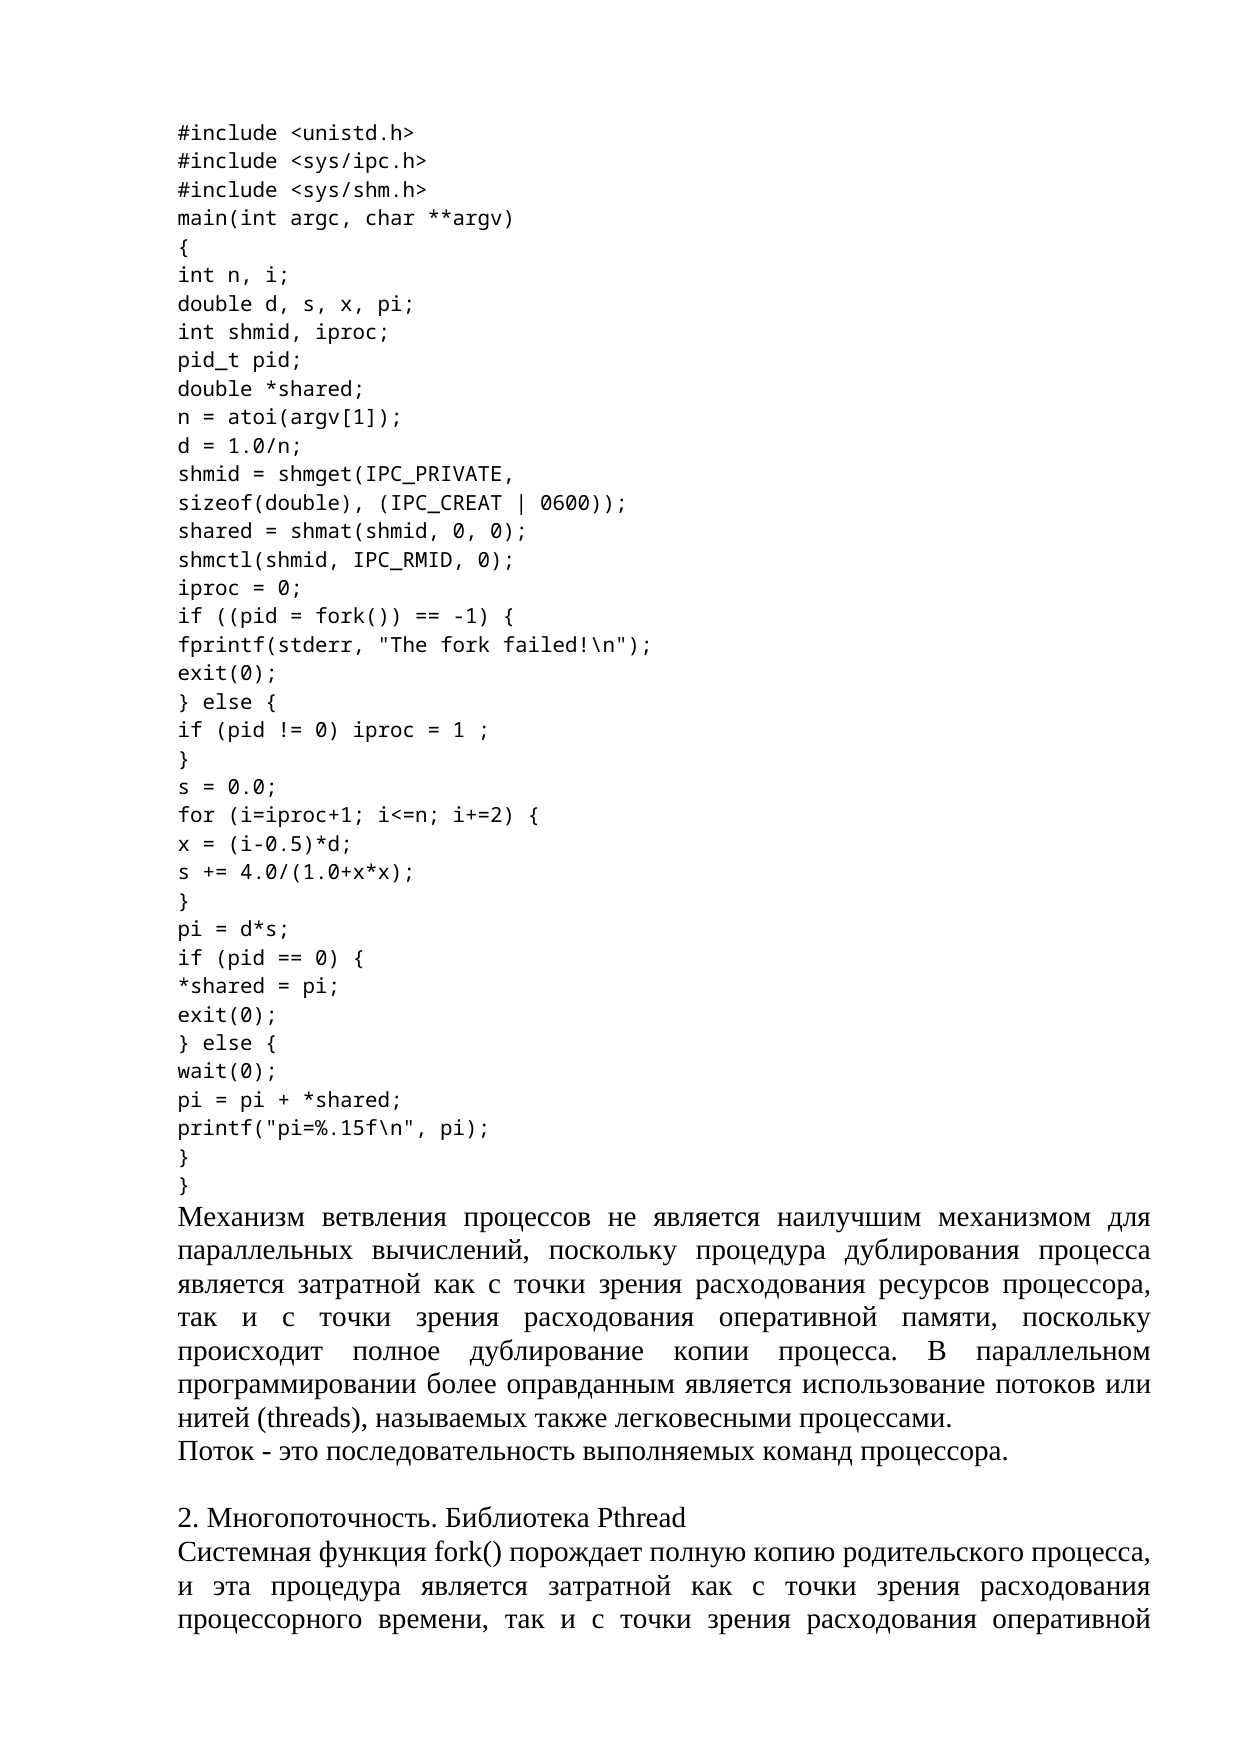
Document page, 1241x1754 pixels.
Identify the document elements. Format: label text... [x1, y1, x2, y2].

text double d, s, x, pi; [177, 289, 1152, 317]
text iproc = 0; [177, 573, 1152, 602]
text #include <unistd.h> [177, 118, 1152, 147]
text for (i=iproc+1; i<=n; i+=2) { [177, 801, 1152, 829]
text Поток - это последовательность выполняемых команд процессора. [177, 1433, 1152, 1467]
text s = 0.0; [177, 772, 1152, 801]
text fprintf(stderr, "The fork failed!\n"); [177, 630, 1152, 658]
text x = (i-0.5)*d; [177, 829, 1152, 857]
text exit(0); [177, 1000, 1152, 1028]
text } [177, 744, 1152, 772]
text } else { [177, 1028, 1152, 1057]
text wait(0); [177, 1057, 1152, 1085]
text pi = pi + *shared; [177, 1085, 1152, 1113]
text #include <sys/shm.h> [177, 175, 1152, 203]
text if (pid == 0) { [177, 943, 1152, 971]
text main(int argc, char **argv) [177, 203, 1152, 232]
text #include <sys/ipc.h> [177, 147, 1152, 175]
text printf("pi=%.15f\n", pi); [177, 1113, 1152, 1142]
text } [177, 1142, 1152, 1170]
text pi = d*s; [177, 914, 1152, 943]
text shmid = shmget(IPC_PRIVATE, [177, 459, 1152, 488]
text } else { [177, 687, 1152, 715]
text if ((pid = fork()) == -1) { [177, 602, 1152, 630]
text 2. Многопоточность. Библиотека Pthread [177, 1501, 1152, 1534]
text } [177, 1170, 1152, 1199]
text sizeof(double), (IPC_CREAT | 0600)); [177, 488, 1152, 516]
text int n, i; [177, 260, 1152, 289]
text shmctl(shmid, IPC_RMID, 0); [177, 545, 1152, 573]
text pid_t pid; [177, 346, 1152, 374]
text shared = shmat(shmid, 0, 0); [177, 516, 1152, 545]
text if (pid != 0) iproc = 1 ; [177, 715, 1152, 744]
text } [177, 886, 1152, 914]
text exit(0); [177, 658, 1152, 687]
text d = 1.0/n; [177, 431, 1152, 459]
text n = atoi(argv[1]); [177, 402, 1152, 431]
text *shared = pi; [177, 971, 1152, 1000]
text double *shared; [177, 374, 1152, 402]
text { [177, 232, 1152, 260]
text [177, 1534, 1152, 1635]
text int shmid, iproc; [177, 317, 1152, 346]
text Механизм ветвления процессов не является наилучшим механизмом для параллельных вычислений, поскольку процедура дублирования процесса является затратной как с точки зрения расходования ресурсов процессора, так и с точки зрения расходования оперативной памяти, поскольку происходит полное дублирование копии процесса. В параллельном программировании более оправданным является использование потоков или нитей (threads), называемых также легковесными процессами. [177, 1199, 1152, 1433]
text s += 4.0/(1.0+x*x); [177, 857, 1152, 886]
